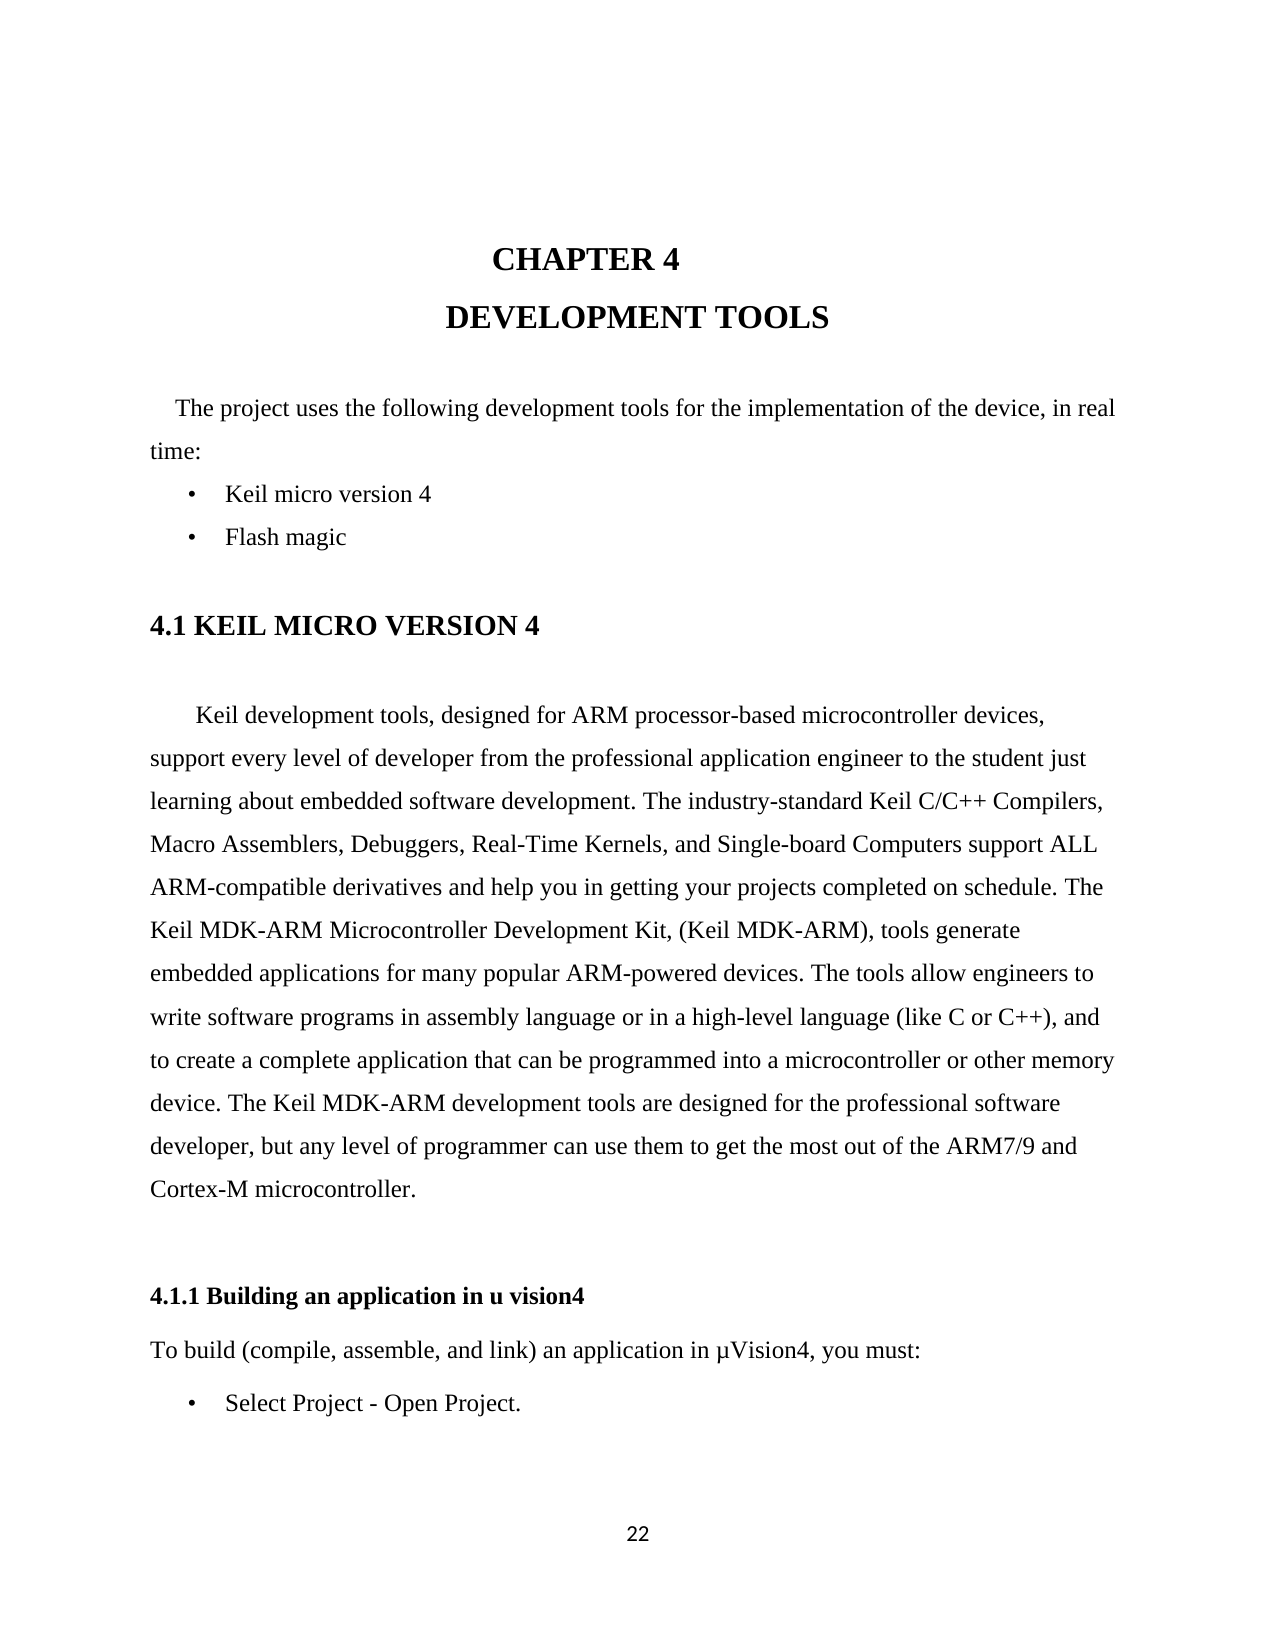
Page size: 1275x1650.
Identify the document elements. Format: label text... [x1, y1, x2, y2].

list Keil micro version 4 [187, 479, 1125, 508]
list Select Project - Open Project. [187, 1388, 1125, 1417]
list Flash magic [187, 522, 1125, 551]
text DEVELOPMENT TOOLS [150, 297, 1125, 335]
text 4.1 KEIL MICRO VERSION 4 [150, 608, 1125, 642]
text To build (compile, assemble, and link) an application in µVision4, you must: [150, 1335, 1125, 1363]
text Keil development tools, designed for ARM processor-based microcontroller devices, support every level of developer from the professional application engineer to the student just learning about embedded software development. The industry-standard Keil C/C++ Compilers, Macro Assemblers, Debuggers, Real-Time Kernels, and Single-board Computers support ALL ARM-compatible derivatives and help you in getting your projects completed on schedule. The Keil MDK-ARM Microcontroller Development Kit, (Keil MDK-ARM), tools generate embedded applications for many popular ARM-powered devices. The tools allow engineers to write software programs in assembly language or in a high-level language (like C or C++), and to create a complete application that can be programmed into a microcontroller or other memory device. The Keil MDK-ARM development tools are designed for the professional software developer, but any level of programmer can use them to get the most out of the ARM7/9 and Cortex-M microcontroller. [150, 700, 1125, 1203]
text CHAPTER 4 [150, 239, 1125, 278]
text 4.1.1 Building an application in u vision4 [150, 1281, 1125, 1310]
text The project uses the following development tools for the implementation of the device, in real time: [150, 393, 1125, 464]
